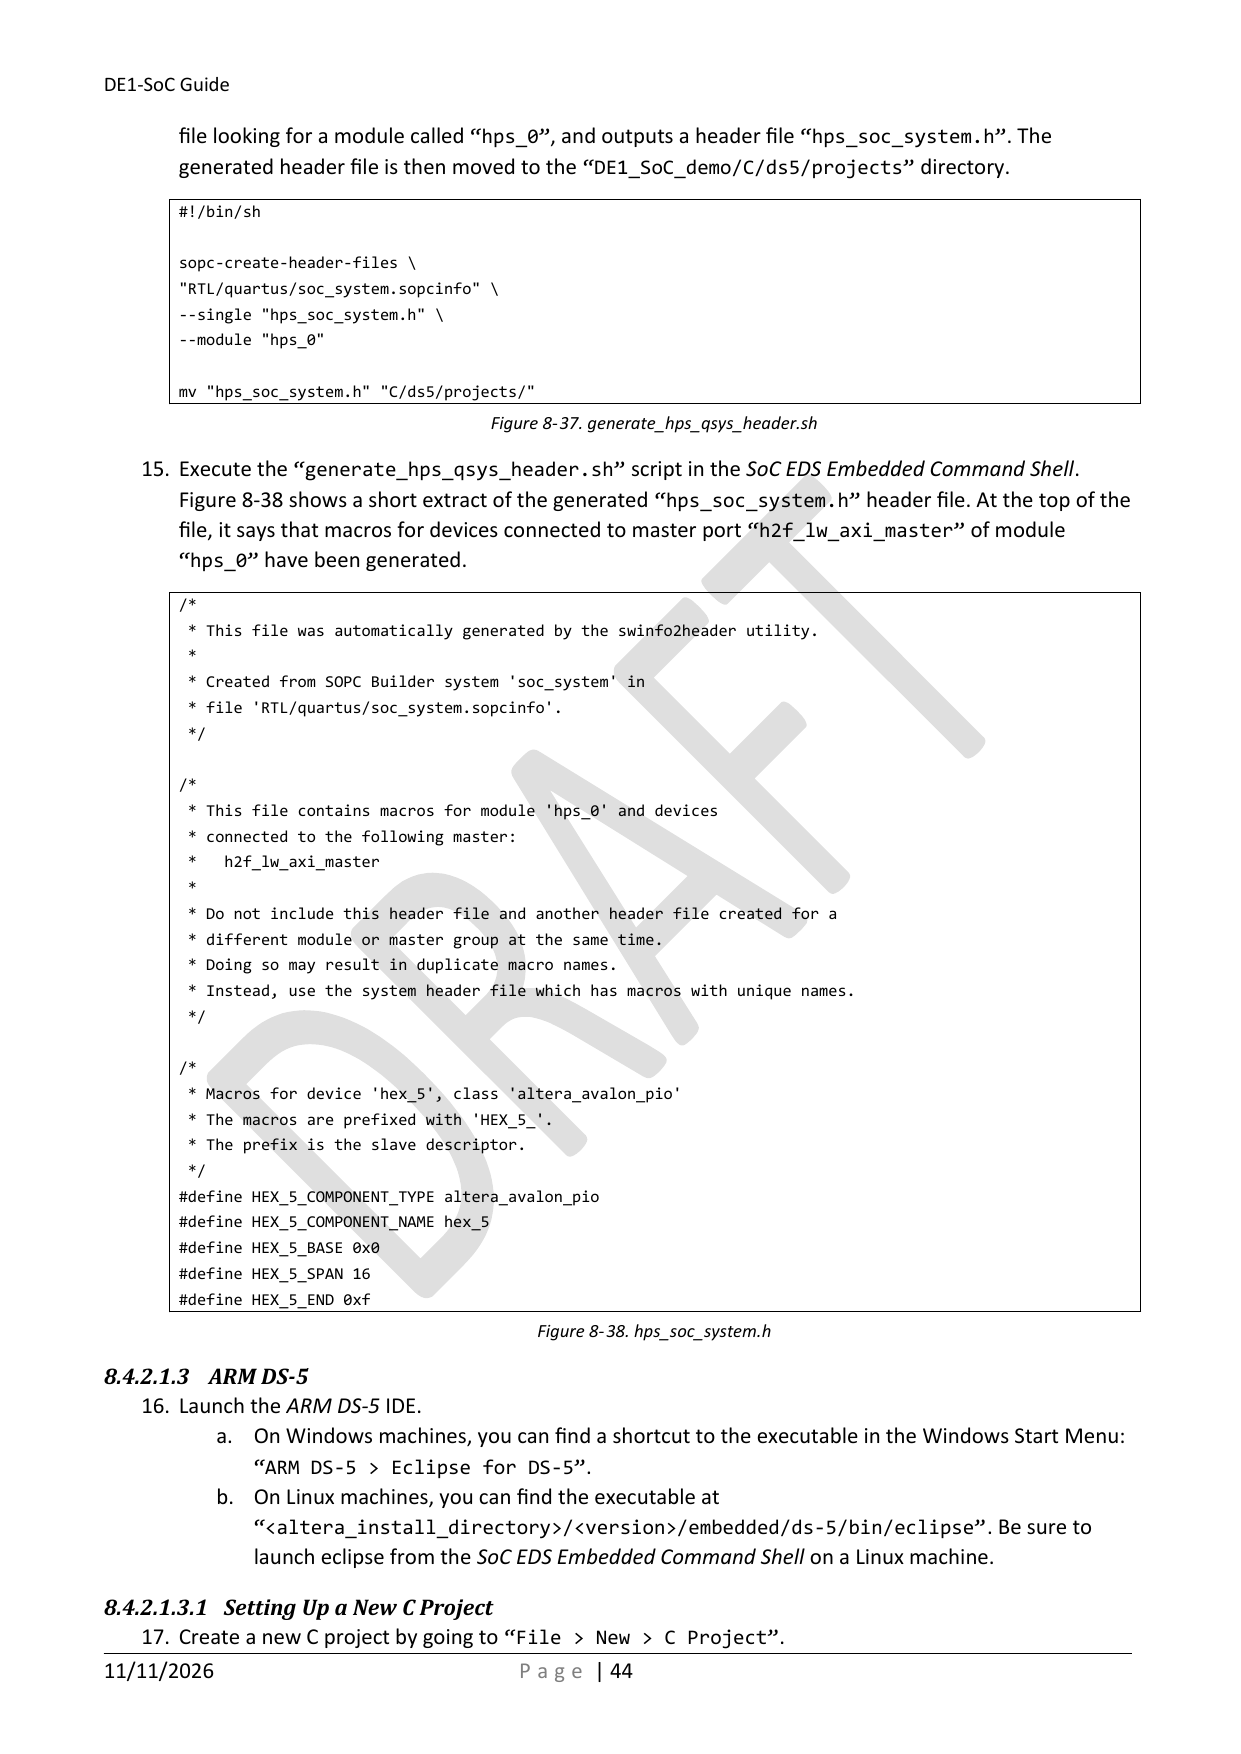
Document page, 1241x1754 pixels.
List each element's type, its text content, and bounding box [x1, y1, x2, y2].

text */ [170, 721, 1140, 743]
text * h2f_lw_axi_master [170, 849, 1140, 872]
text */ [170, 1004, 1140, 1026]
text #define HEX_5_SPAN 16 [170, 1261, 1140, 1284]
text mv "hps_soc_system.h" "C/ds5/projects/" [170, 379, 1140, 403]
text * connected to the following master: [170, 824, 1140, 846]
text * Doing so may result in duplicate macro names. [170, 952, 1140, 975]
text "RTL/quartus/soc_system.sopcinfo" \ [170, 276, 1140, 298]
text --single "hps_soc_system.h" \ [170, 302, 1140, 324]
text * different module or master group at the same time. [170, 927, 1140, 949]
text #define HEX_5_COMPONENT_NAME hex_5 [170, 1209, 1140, 1232]
list Launch the ARM DS-5 IDE. [141, 1391, 1132, 1419]
list On Windows machines, you can find a shortcut to the executable in the Windows Start Menu: “ARM DS-5 > Eclipse for DS-5”. [216, 1422, 1132, 1480]
subtitle ARM DS-5 [103, 1362, 1132, 1389]
text * [170, 875, 1140, 898]
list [141, 122, 1132, 180]
text * The prefix is the slave descriptor. [170, 1132, 1140, 1155]
text * The macros are prefixed with 'HEX_5_'. [170, 1107, 1140, 1129]
subtitle Setting Up a New C Project [103, 1593, 1132, 1620]
list Create a new C project by going to “File > New > C Project”. [141, 1622, 1132, 1651]
text #define HEX_5_BASE 0x0 [170, 1235, 1140, 1258]
text sopc-create-header-files \ [170, 250, 1140, 273]
text * This file was automatically generated by the swinfo2header utility. [170, 618, 1140, 640]
text * Macros for device 'hex_5', class 'altera_avalon_pio' [170, 1081, 1140, 1103]
text /* [170, 772, 1140, 795]
text * Do not include this header file and another header file created for a [170, 901, 1140, 923]
text --module "hps_0" [170, 327, 1140, 350]
text #define HEX_5_END 0xf [170, 1287, 1140, 1311]
list On Linux machines, you can find the executable at “<altera_install_directory>/<version>/embedded/ds-5/bin/eclipse”. Be sure to launch eclipse from the SoC EDS Embedded Command Shell on a Linux machine. [216, 1482, 1132, 1571]
text * This file contains macros for module 'hps_0' and devices [170, 798, 1140, 821]
text /* [170, 1055, 1140, 1078]
text * [170, 643, 1140, 666]
text * Created from SOPC Builder system 'soc_system' in [170, 669, 1140, 692]
text /* [170, 593, 1140, 615]
text */ [170, 1158, 1140, 1181]
text #!/bin/sh [170, 200, 1140, 221]
text * file 'RTL/quartus/soc_system.sopcinfo'. [170, 695, 1140, 718]
text #define HEX_5_COMPONENT_TYPE altera_avalon_pio [170, 1184, 1140, 1206]
text * Instead, use the system header file which has macros with unique names. [170, 978, 1140, 1001]
